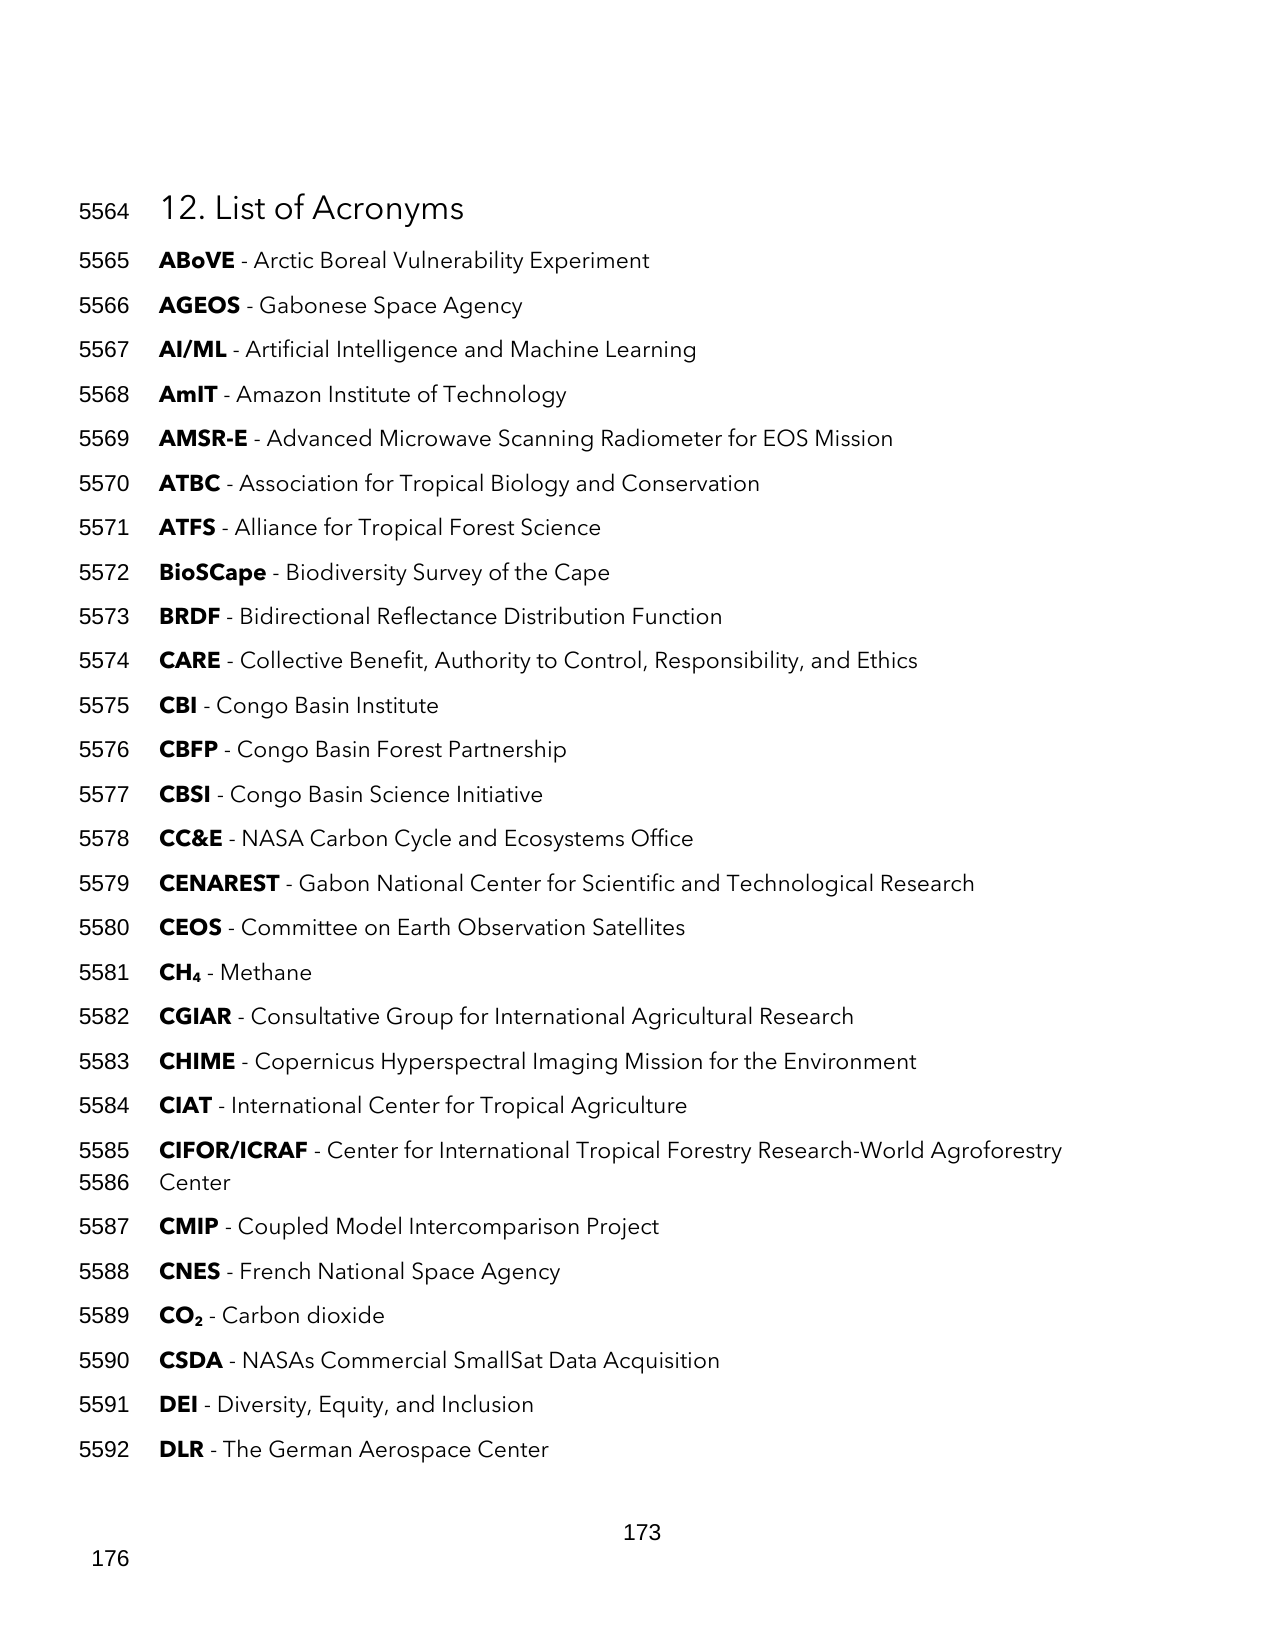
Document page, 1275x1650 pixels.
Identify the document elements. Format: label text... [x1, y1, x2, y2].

text CNES - French National Space Agency [159, 1257, 1125, 1285]
text ABoVE - Arctic Boreal Vulnerability Experiment [159, 246, 1125, 274]
text CBSI - Congo Basin Science Initiative [159, 780, 1125, 808]
text CIFOR/ICRAF - Center for International Tropical Forestry Research-World Agroforestry Center [159, 1136, 1125, 1196]
text CC&E - NASA Carbon Cycle and Ecosystems Office [159, 825, 1125, 852]
subtitle 12. List of Acronyms [159, 187, 1125, 228]
text BioSCape - Biodiversity Survey of the Cape [159, 558, 1125, 586]
text CBFP - Congo Basin Forest Partnership [159, 736, 1125, 763]
text AI/ML - Artificial Intelligence and Machine Learning [159, 335, 1125, 363]
text CH4 - Methane [159, 958, 1125, 986]
text DEI - Diversity, Equity, and Inclusion [159, 1390, 1125, 1418]
text ATBC - Association for Tropical Biology and Conservation [159, 469, 1125, 497]
text AGEOS - Gabonese Space Agency [159, 291, 1125, 319]
text CSDA - NASAs Commercial SmallSat Data Acquisition [159, 1346, 1125, 1374]
text CEOS - Committee on Earth Observation Satellites [159, 914, 1125, 941]
text AmIT - Amazon Institute of Technology [159, 380, 1125, 408]
text ATFS - Alliance for Tropical Forest Science [159, 513, 1125, 541]
text CO2 - Carbon dioxide [159, 1301, 1125, 1329]
text CMIP - Coupled Model Intercomparison Project [159, 1212, 1125, 1240]
text CENAREST - Gabon National Center for Scientific and Technological Research [159, 869, 1125, 897]
text CGIAR - Consultative Group for International Agricultural Research [159, 1003, 1125, 1030]
text CBI - Congo Basin Institute [159, 691, 1125, 719]
text DLR - The German Aerospace Center [159, 1435, 1125, 1463]
text CARE - Collective Benefit, Authority to Control, Responsibility, and Ethics [159, 647, 1125, 674]
text AMSR-E - Advanced Microwave Scanning Radiometer for EOS Mission [159, 424, 1125, 452]
text CIAT - International Center for Tropical Agriculture [159, 1092, 1125, 1119]
text BRDF - Bidirectional Reflectance Distribution Function [159, 602, 1125, 630]
text CHIME - Copernicus Hyperspectral Imaging Mission for the Environment [159, 1047, 1125, 1075]
